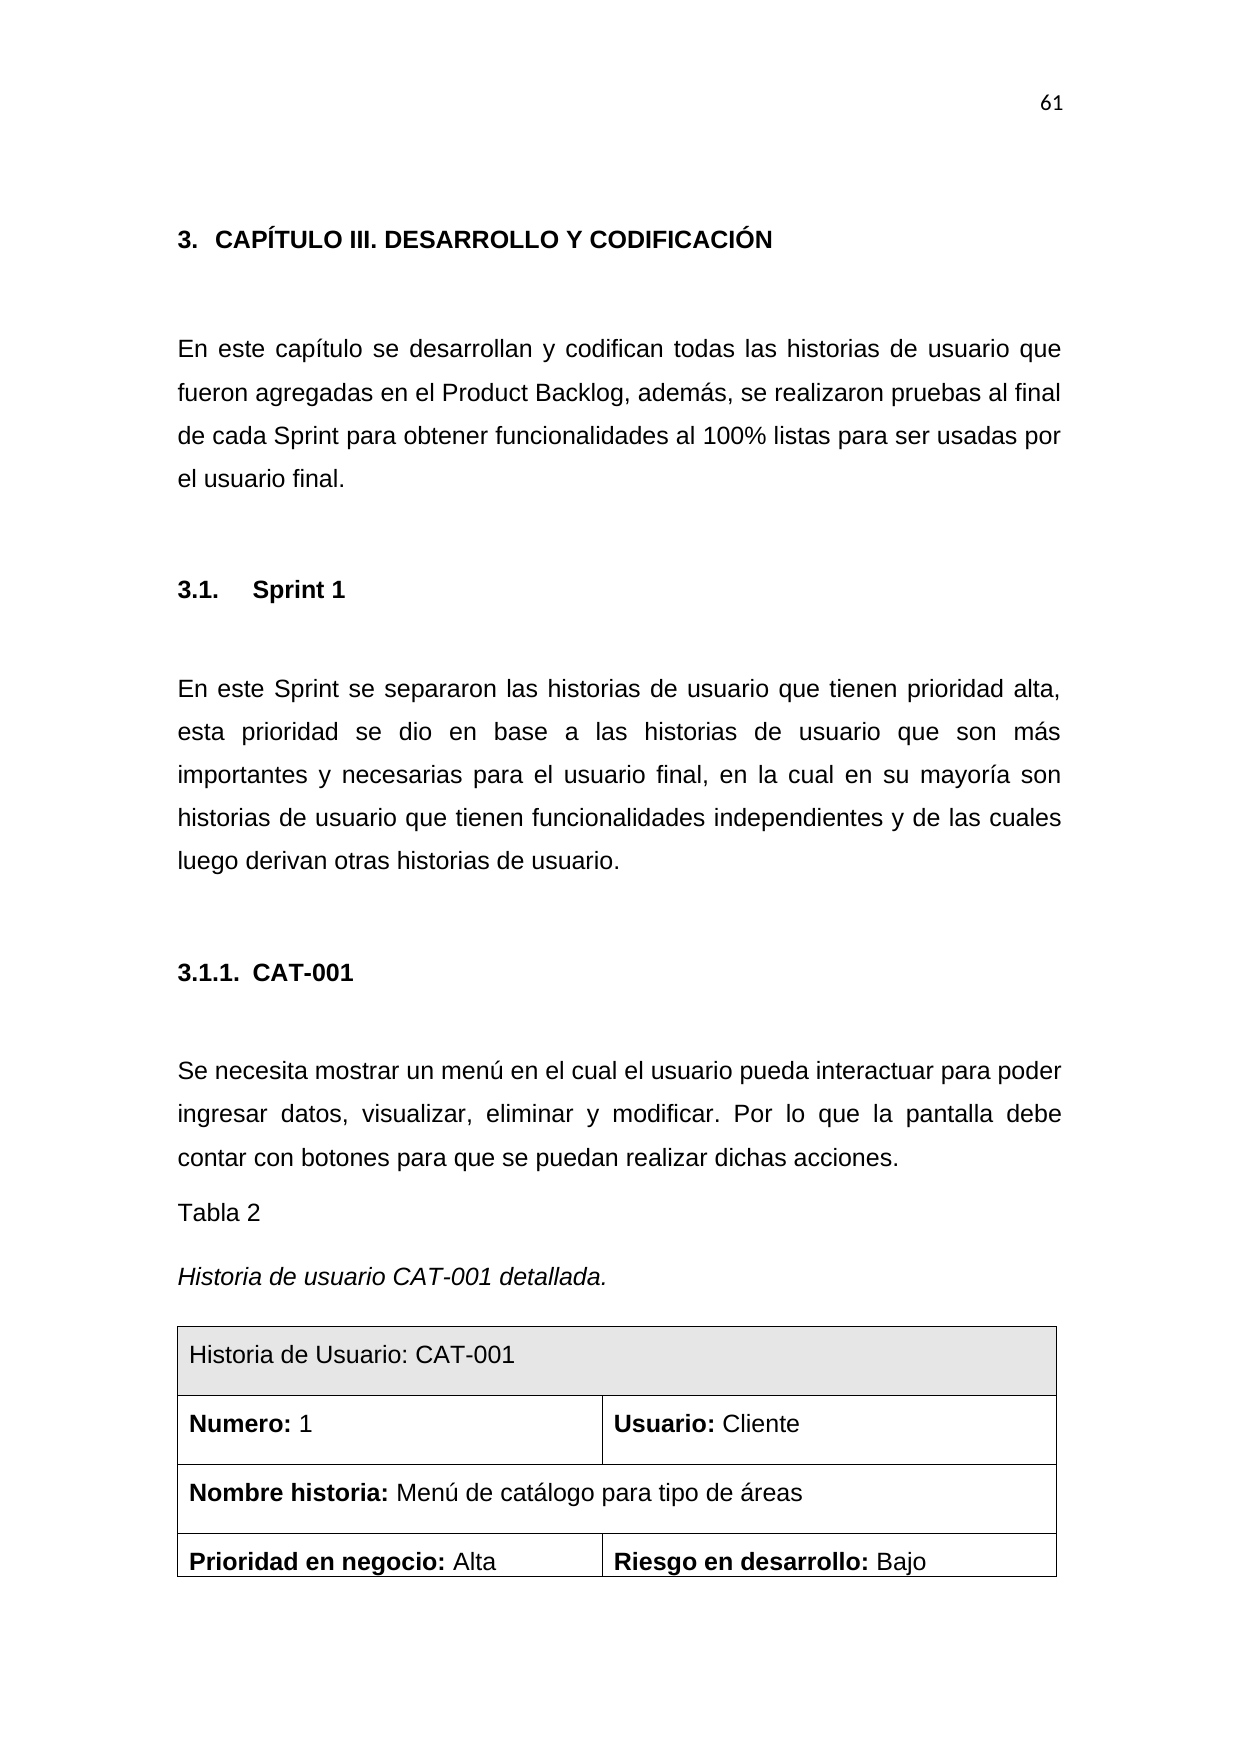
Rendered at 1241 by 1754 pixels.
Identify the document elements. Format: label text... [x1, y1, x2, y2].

text Tabla 2 [177, 1198, 1063, 1227]
subtitle CAPÍTULO III. DESARROLLO Y CODIFICACIÓN [177, 225, 983, 254]
text En este capítulo se desarrollan y codifican todas las historias de usuario que fueron agregadas en el Product Backlog, además, se realizaron pruebas al final de cada Sprint para obtener funcionalidades al 100% listas para ser usadas por el usuario final. [177, 334, 1063, 492]
table_cell Usuario: Cliente [603, 1396, 1056, 1464]
text Se necesita mostrar un menú en el cual el usuario pueda interactuar para poder ingresar datos, visualizar, eliminar y modificar. Por lo que la pantalla debe contar con botones para que se puedan realizar dichas acciones. [177, 1056, 1063, 1171]
table_cell Nombre historia: Menú de catálogo para tipo de áreas [178, 1465, 1056, 1533]
text Historia de usuario CAT-001 detallada. [177, 1262, 1063, 1291]
subtitle CAT-001 [177, 957, 1063, 986]
subtitle Sprint 1 [177, 575, 1063, 604]
table_cell Numero: 1 [178, 1396, 602, 1464]
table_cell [178, 1534, 602, 1576]
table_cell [603, 1534, 1056, 1576]
table_header Historia de Usuario: CAT-001 [178, 1327, 1056, 1395]
text En este Sprint se separaron las historias de usuario que tienen prioridad alta, esta prioridad se dio en base a las historias de usuario que son más importantes y necesarias para el usuario final, en la cual en su mayoría son historias de usuario que tienen funcionalidades independientes y de las cuales luego derivan otras historias de usuario. [177, 674, 1063, 875]
